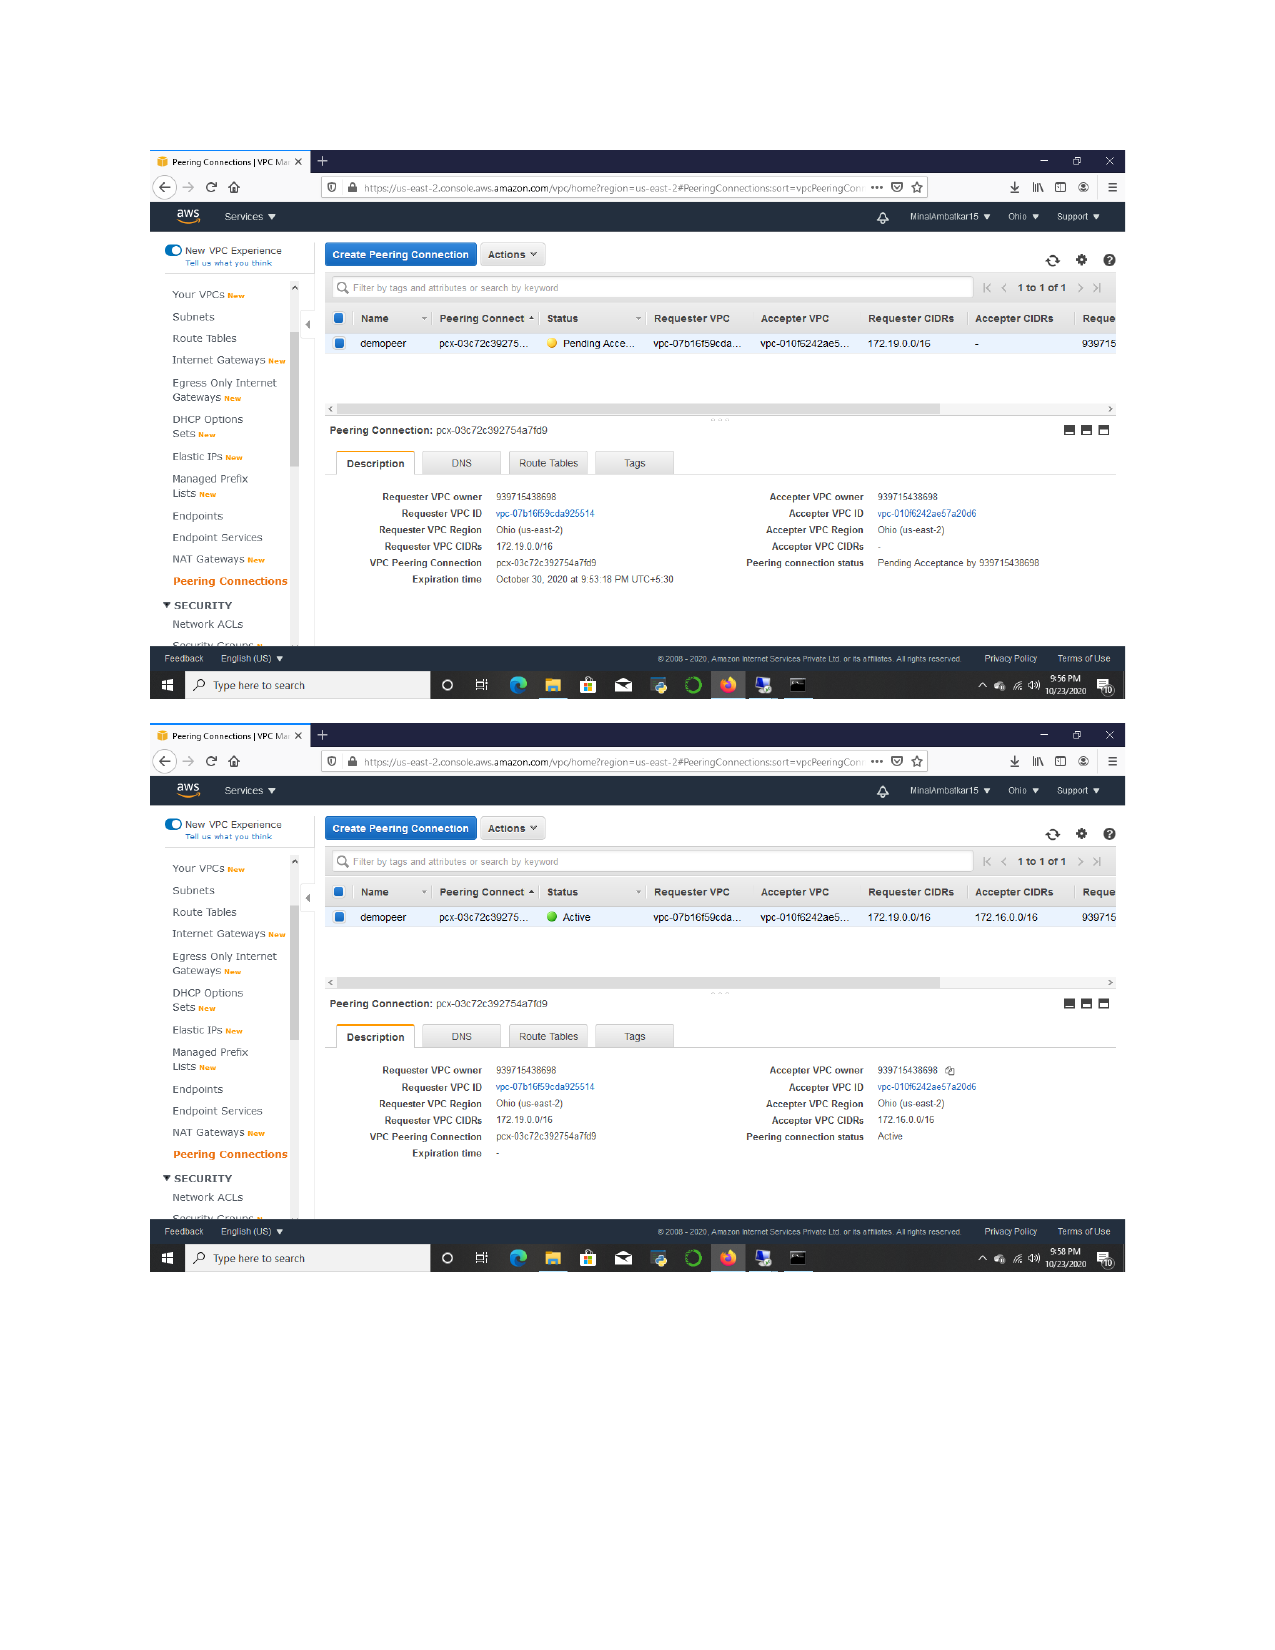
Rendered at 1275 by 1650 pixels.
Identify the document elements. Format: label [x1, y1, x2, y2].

picture [150, 150, 1125, 699]
picture [150, 723, 1125, 1272]
